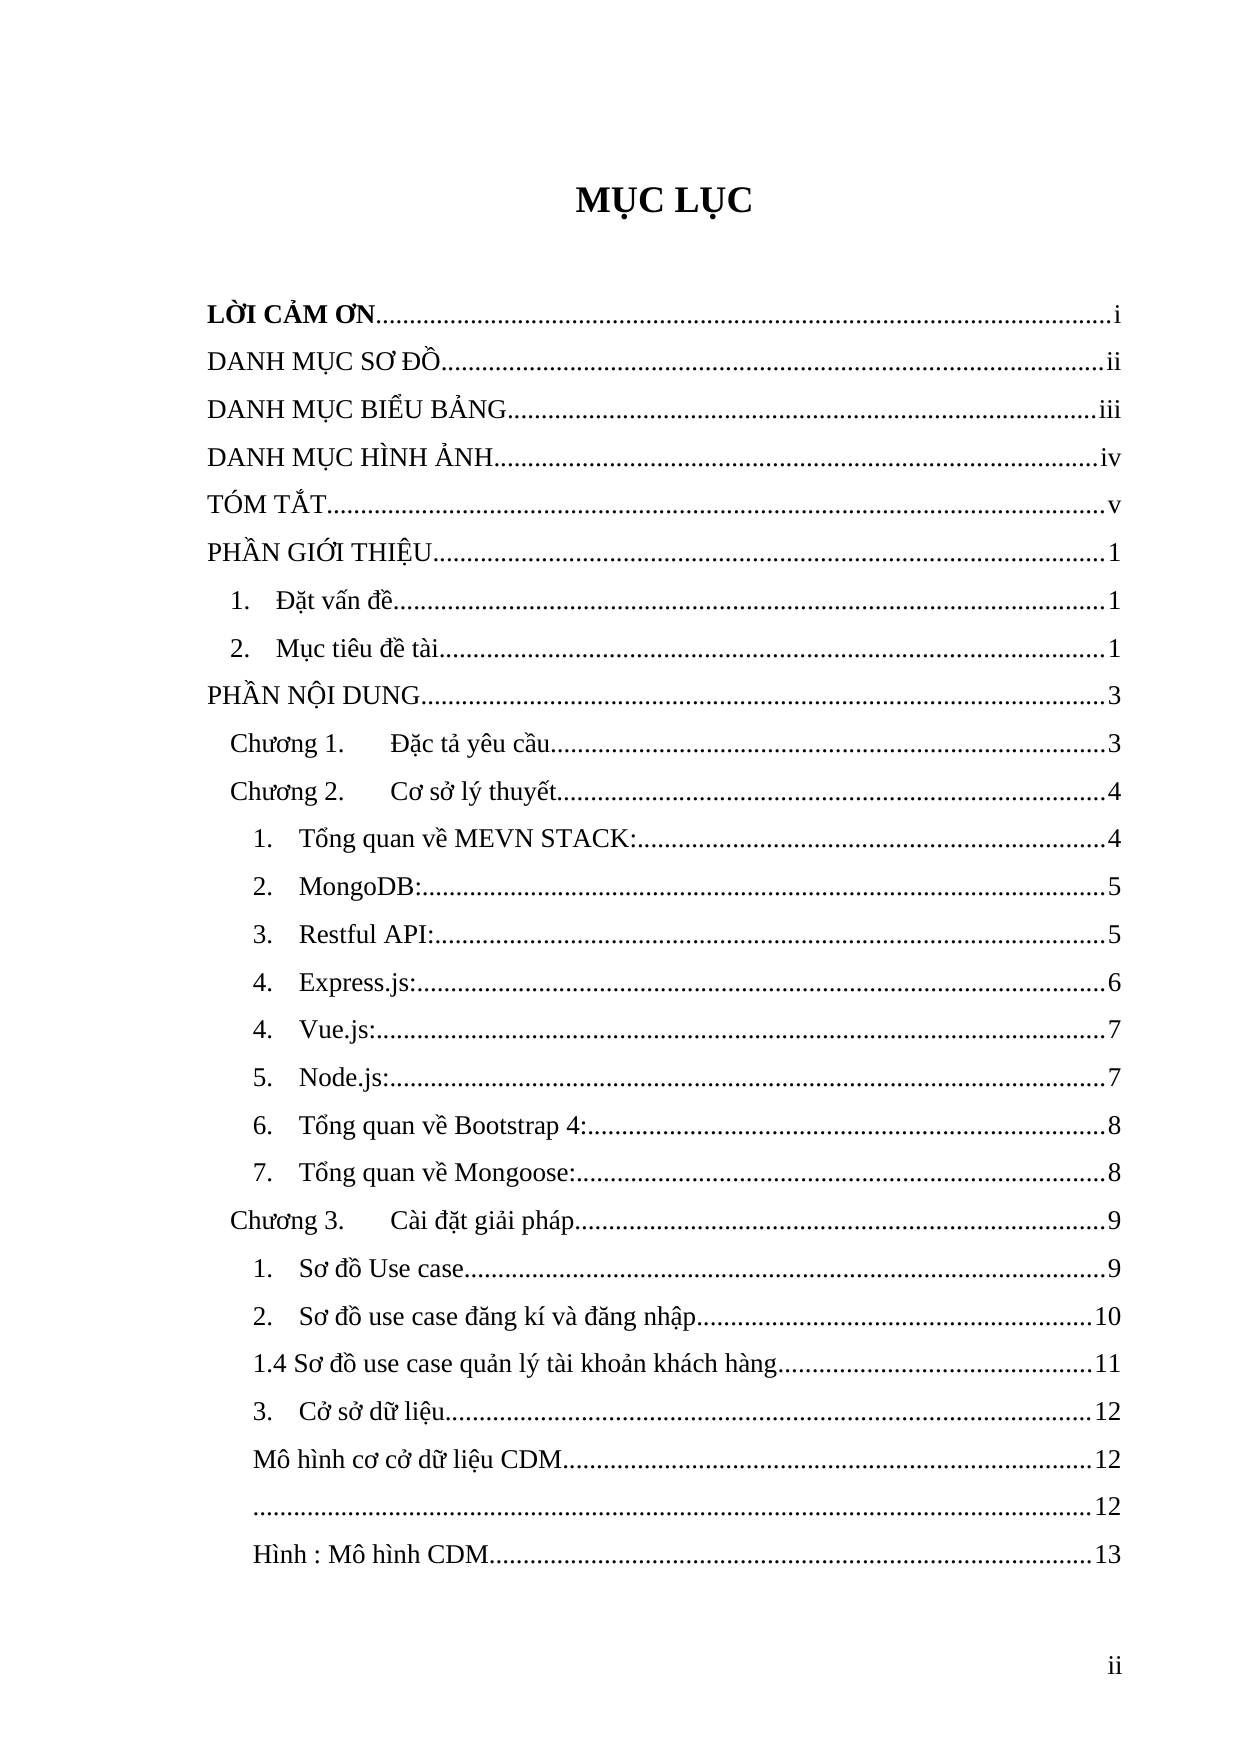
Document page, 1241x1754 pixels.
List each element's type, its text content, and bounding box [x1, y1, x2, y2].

text MỤC LỤC [207, 177, 1122, 220]
